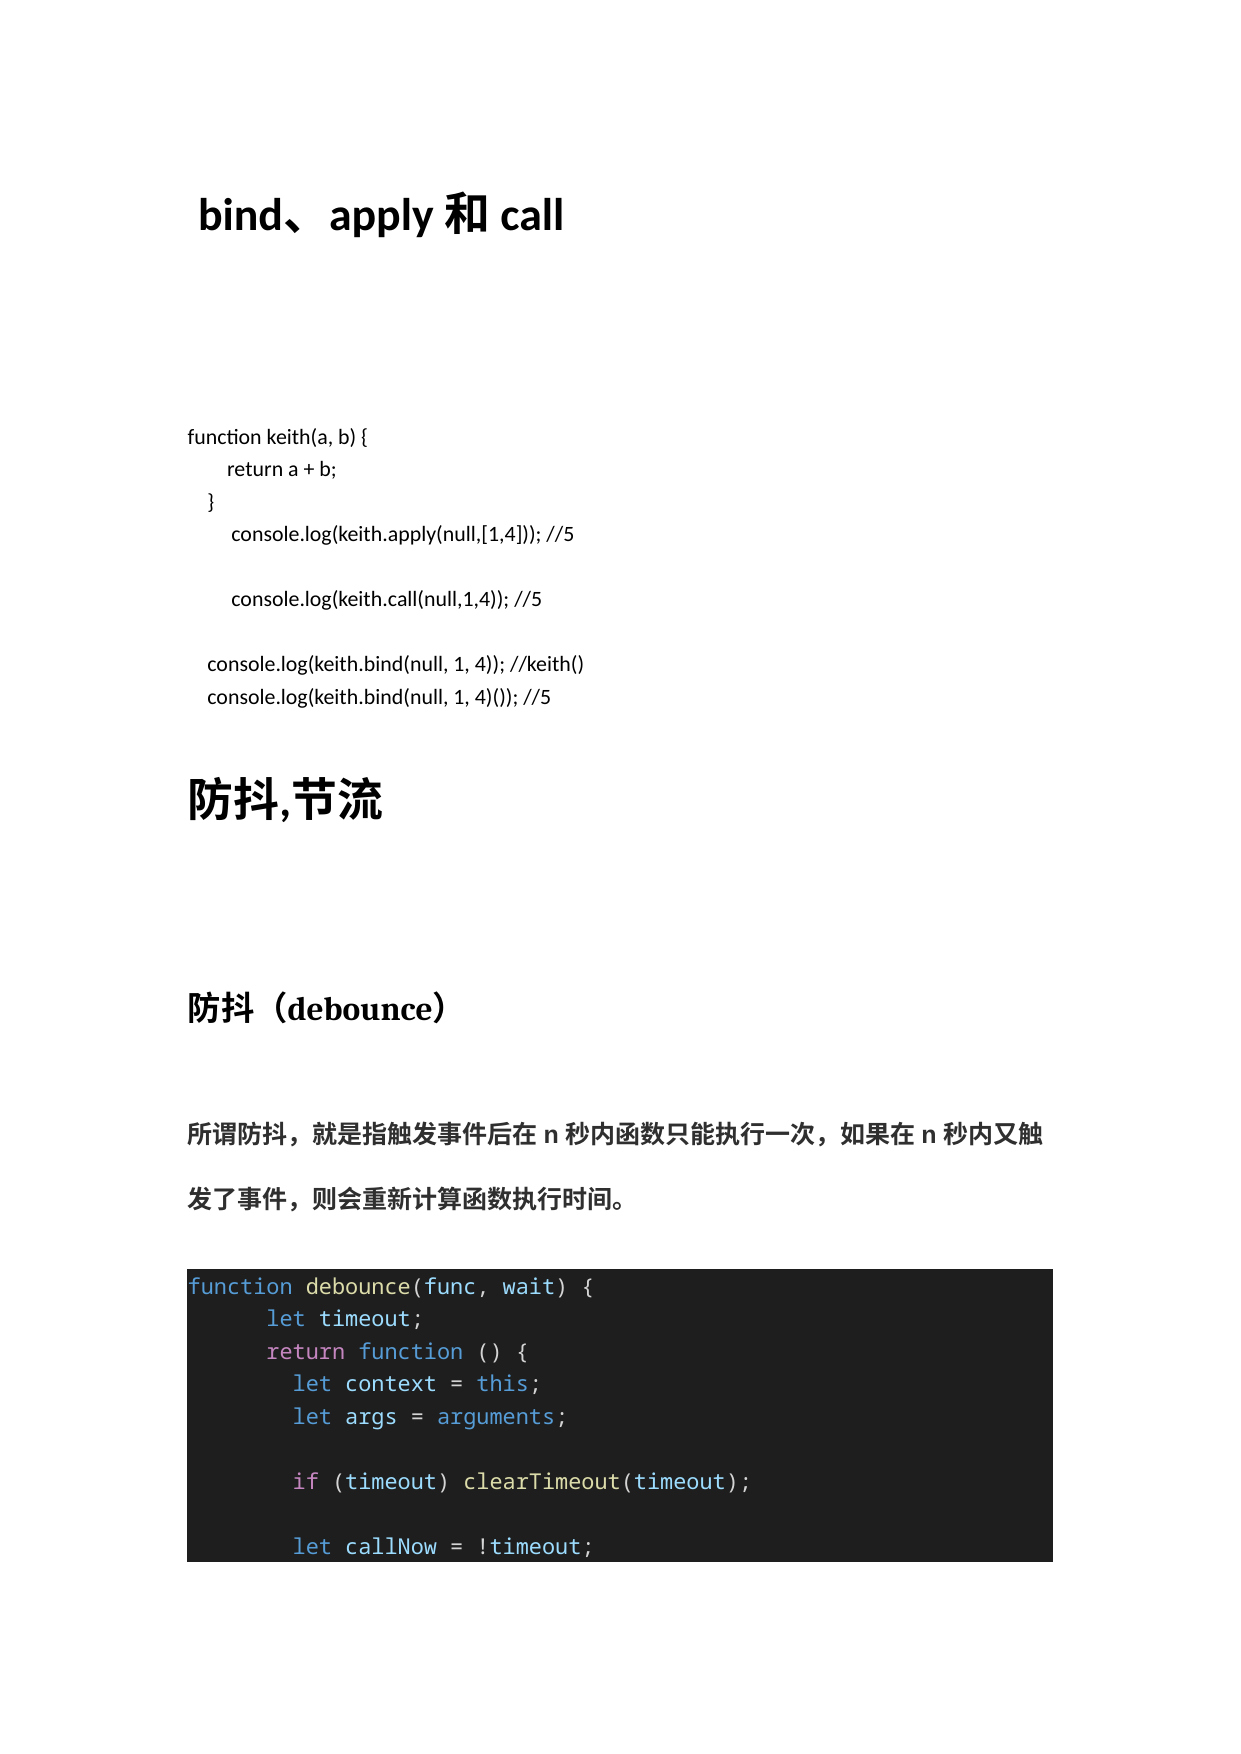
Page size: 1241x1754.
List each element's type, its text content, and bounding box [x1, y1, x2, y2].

text let callNow = !timeout; [187, 1529, 1053, 1562]
text let args = arguments; [187, 1399, 1053, 1432]
text return a + b; [187, 452, 1053, 485]
text function debounce(func, wait) { [187, 1269, 1053, 1302]
subtitle bind、apply 和 call [187, 162, 1053, 259]
text console.log(keith.apply(null,[1,4])); //5 [187, 517, 1053, 550]
text console.log(keith.call(null,1,4)); //5 [187, 582, 1053, 615]
text function keith(a, b) { [187, 420, 1053, 452]
text if (timeout) clearTimeout(timeout); [187, 1464, 1053, 1497]
subtitle 防抖,节流 [187, 748, 1053, 845]
subtitle 防抖（debounce） [187, 973, 1053, 1038]
text let timeout; [187, 1302, 1053, 1334]
text } [187, 485, 1053, 517]
text console.log(keith.bind(null, 1, 4)); //keith() [187, 647, 1053, 680]
text 所谓防抖，就是指触发事件后在 n 秒内函数只能执行一次，如果在 n 秒内又触发了事件，则会重新计算函数执行时间。 [187, 1100, 1053, 1230]
text console.log(keith.bind(null, 1, 4)()); //5 [187, 680, 1053, 712]
text let context = this; [187, 1367, 1053, 1399]
text return function () { [187, 1334, 1053, 1367]
